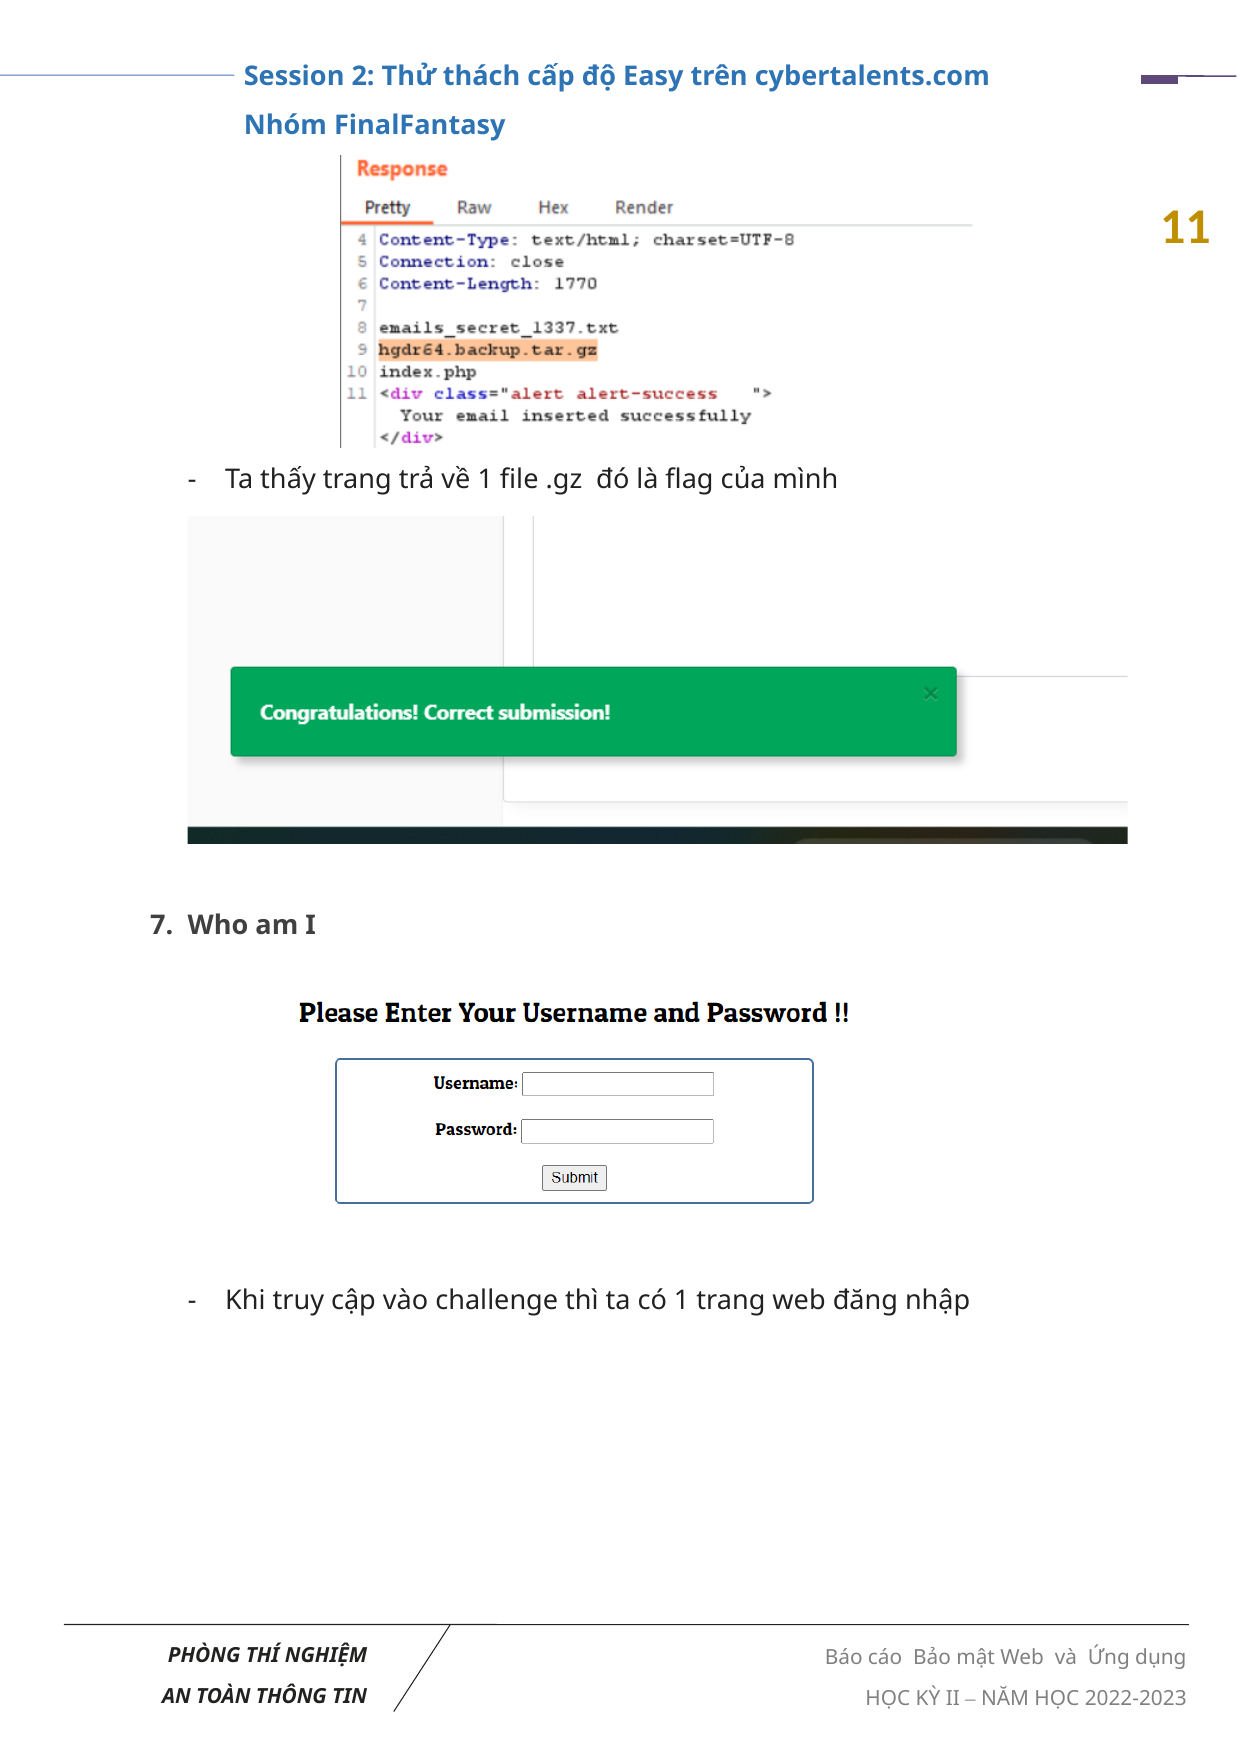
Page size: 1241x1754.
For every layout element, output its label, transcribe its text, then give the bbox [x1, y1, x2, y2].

picture [340, 155, 973, 448]
picture [187, 960, 1128, 1269]
list Ta thấy trang trả về 1 file .gz đó là flag của mình [187, 460, 1125, 497]
list Khi truy cập vào challenge thì ta có 1 trang web đăng nhập [187, 1281, 1125, 1318]
subtitle Who am I [150, 906, 1125, 942]
picture [187, 516, 1128, 844]
